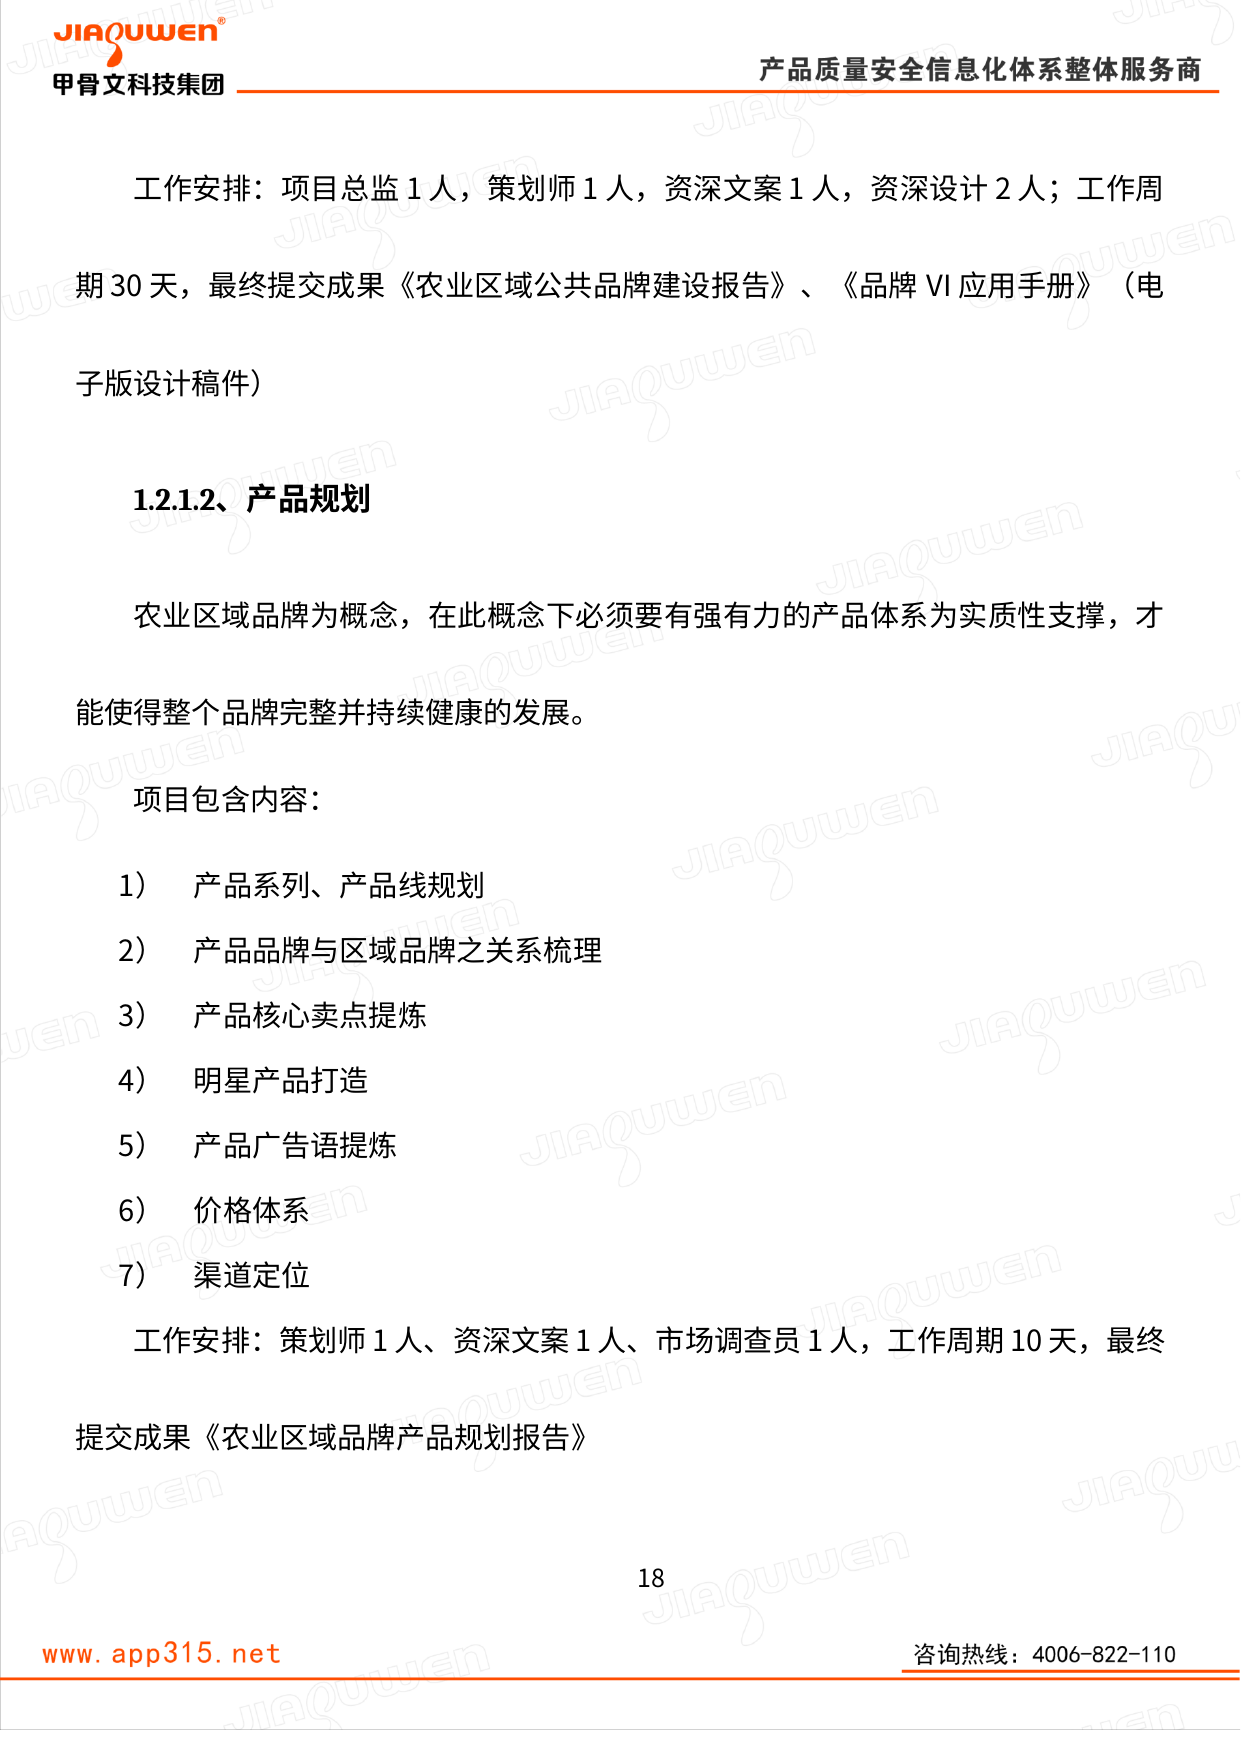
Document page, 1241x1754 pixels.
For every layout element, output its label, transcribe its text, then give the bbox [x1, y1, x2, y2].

text 1.2.1.2、产品规划 [75, 464, 1165, 529]
picture [0, 0, 1241, 1730]
text 农业区域品牌为概念，在此概念下必须要有强有力的产品体系为实质性支撑，才能使得整个品牌完整并持续健康的发展。 [75, 581, 1165, 744]
list 价格体系 [119, 1176, 1165, 1241]
list 产品广告语提炼 [119, 1111, 1165, 1176]
list 产品系列、产品线规划 [119, 851, 1165, 916]
list 渠道定位 [119, 1241, 1165, 1306]
text 工作安排：策划师1人、资深文案1人、市场调查员1人，工作周期10天，最终提交成果《农业区域品牌产品规划报告》 [75, 1306, 1165, 1468]
text 工作安排：项目总监1人，策划师1人，资深文案1人，资深设计2人；工作周期30天，最终提交成果《农业区域公共品牌建设报告》、《品牌VI应用手册》（电子版设计稿件） [75, 154, 1165, 414]
list 明星产品打造 [119, 1046, 1165, 1111]
text 项目包含内容： [75, 765, 1165, 830]
list 产品核心卖点提炼 [119, 981, 1165, 1046]
list 产品品牌与区域品牌之关系梳理 [119, 916, 1165, 981]
